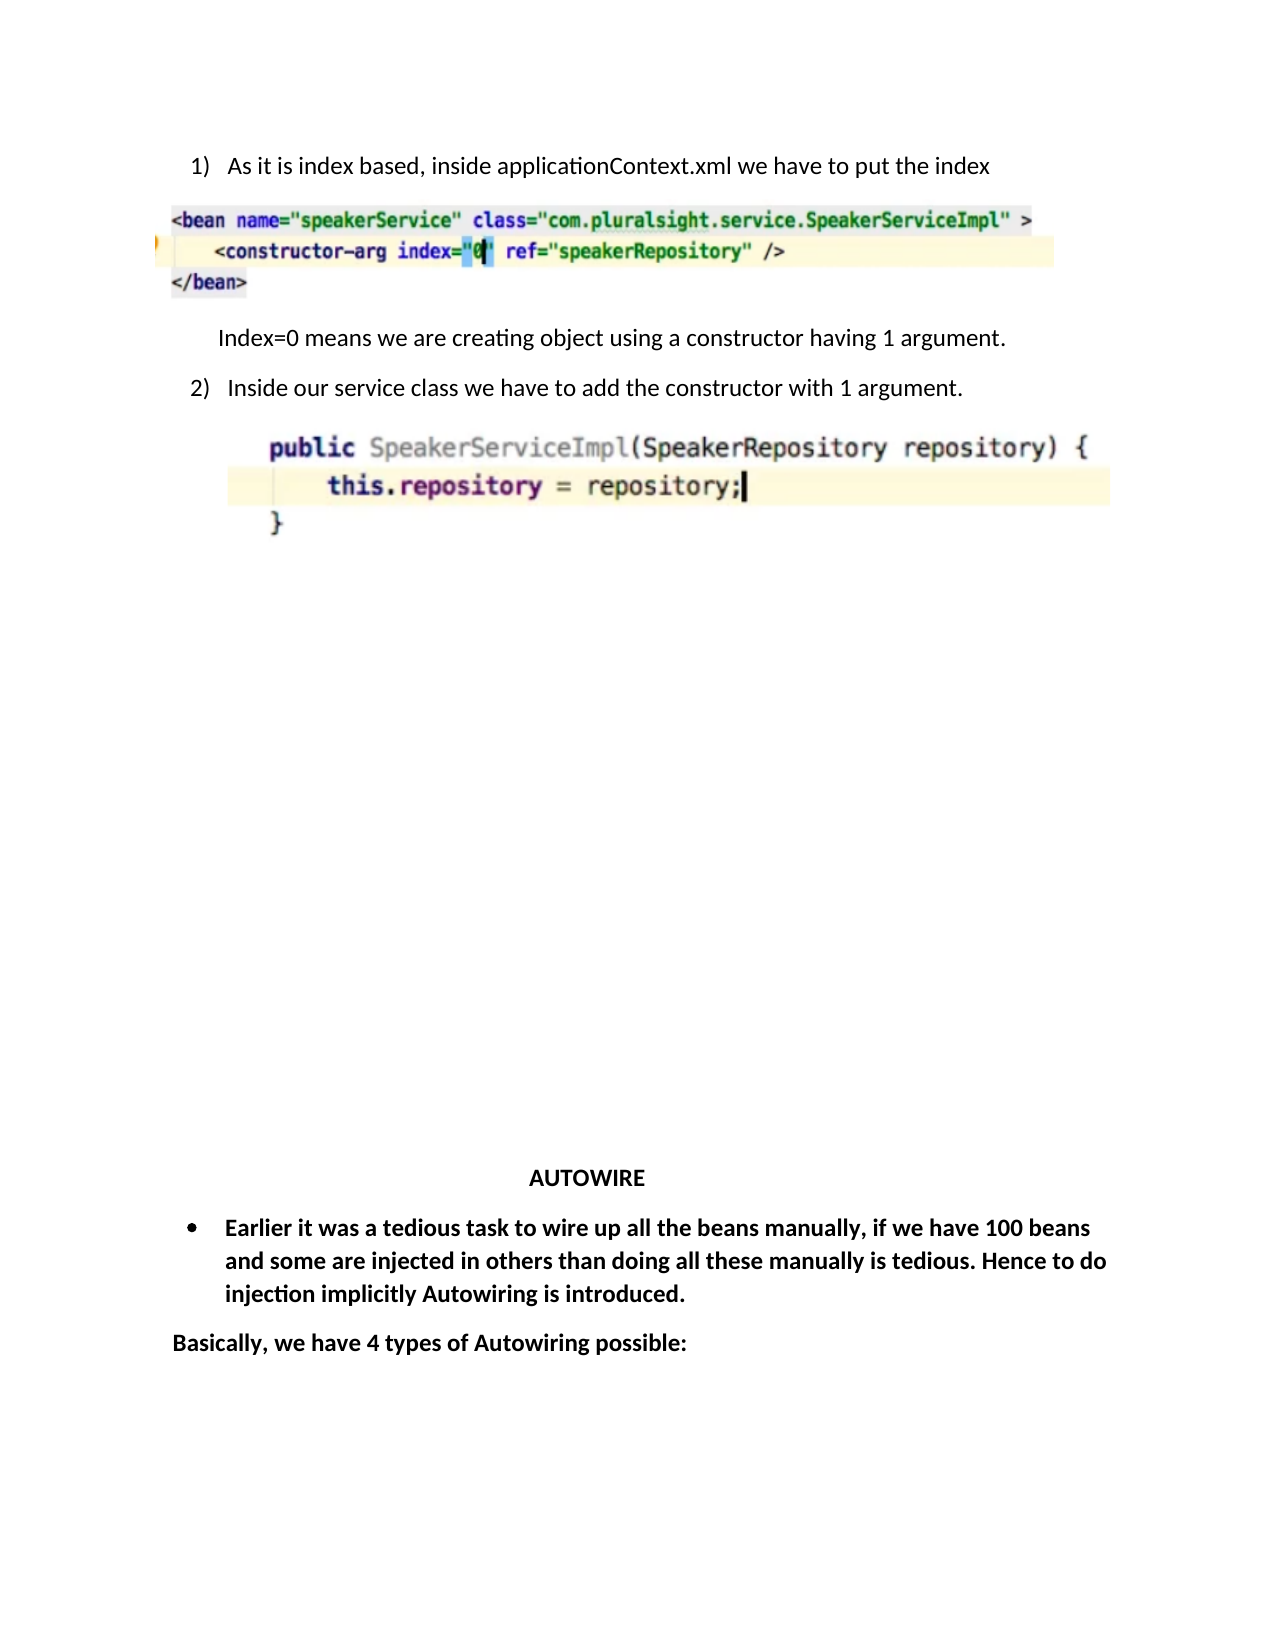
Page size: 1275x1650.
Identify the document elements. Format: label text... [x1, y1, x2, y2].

list Earlier it was a tedious task to wire up all the beans manually, if we have 100 beans and some are injected in others than doing all these manually is tedious. Hence to do injection implicitly Autowiring is introduced. [187, 1212, 1125, 1308]
picture [155, 199, 1054, 304]
picture [227, 405, 1111, 549]
list Inside our service class we have to add the constructor with 1 argument. [190, 372, 1125, 403]
text Index=0 means we are creating object using a constructor having 1 argument. [150, 322, 1125, 353]
list As it is index based, inside applicationContext.xml we have to put the index [190, 150, 1125, 181]
text AUTOWIRE [150, 1163, 1125, 1193]
text Basically, we have 4 types of Autowiring possible: [150, 1328, 1125, 1358]
